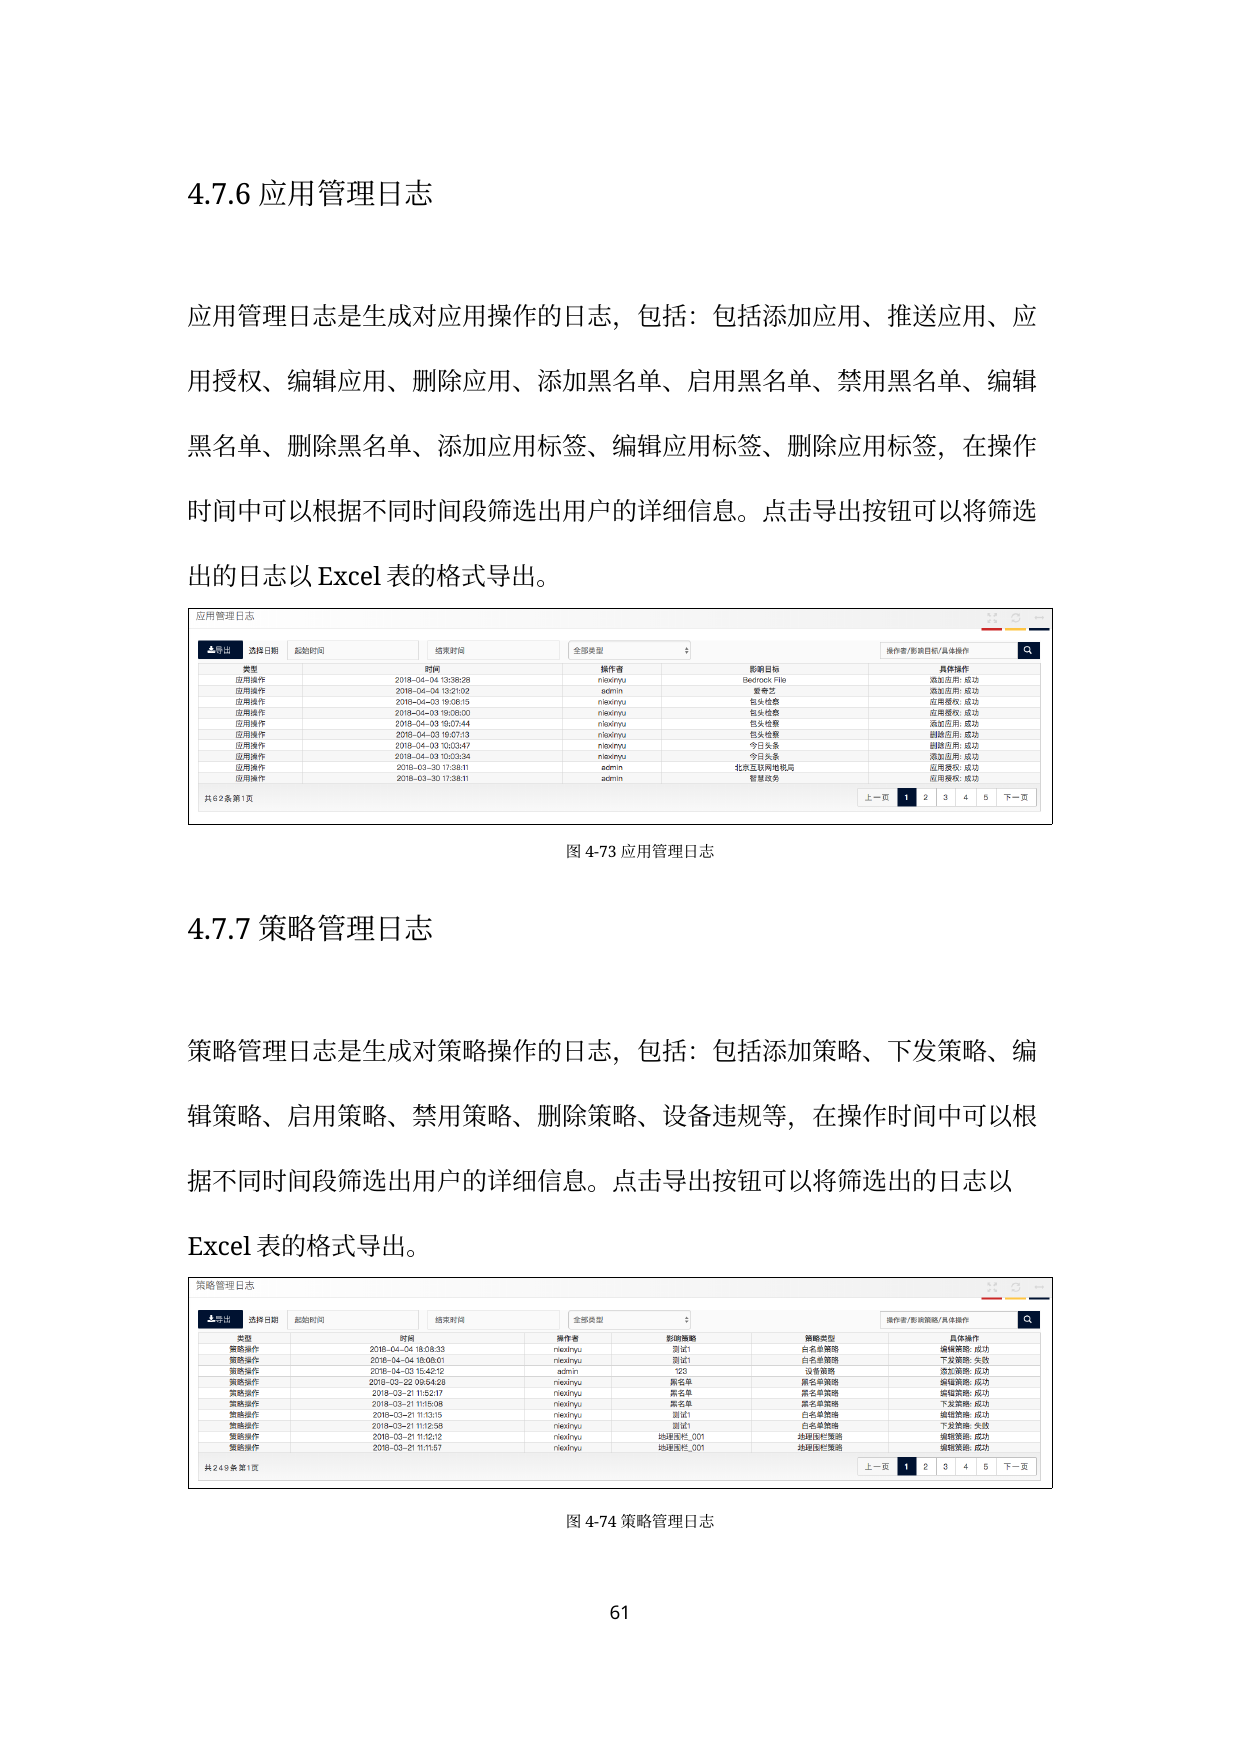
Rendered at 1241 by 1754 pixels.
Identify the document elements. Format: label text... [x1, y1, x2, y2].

picture [189, 1278, 1052, 1488]
text 策略管理日志是生成对策略操作的日志，包括：包括添加策略、下发策略、编辑策略、启用策略、禁用策略、删除策略、设备违规等，在操作时间中可以根据不同时间段筛选出用户的详细信息。点击导出按钮可以将筛选出的日志以Excel表的格式导出。 [187, 1017, 1053, 1277]
text 图 4-73 应用管理日志 [187, 835, 1053, 867]
subtitle 4.7.6 应用管理日志 [187, 160, 1053, 225]
text 应用管理日志是生成对应用操作的日志，包括：包括添加应用、推送应用、应用授权、编辑应用、删除应用、添加黑名单、启用黑名单、禁用黑名单、编辑黑名单、删除黑名单、添加应用标签、编辑应用标签、删除应用标签，在操作时间中可以根据不同时间段筛选出用户的详细信息。点击导出按钮可以将筛选出的日志以Excel表的格式导出。 [187, 282, 1053, 607]
picture [189, 609, 1052, 824]
subtitle 4.7.7 策略管理日志 [187, 894, 1053, 959]
text 图 4-74 策略管理日志 [187, 1505, 1053, 1537]
